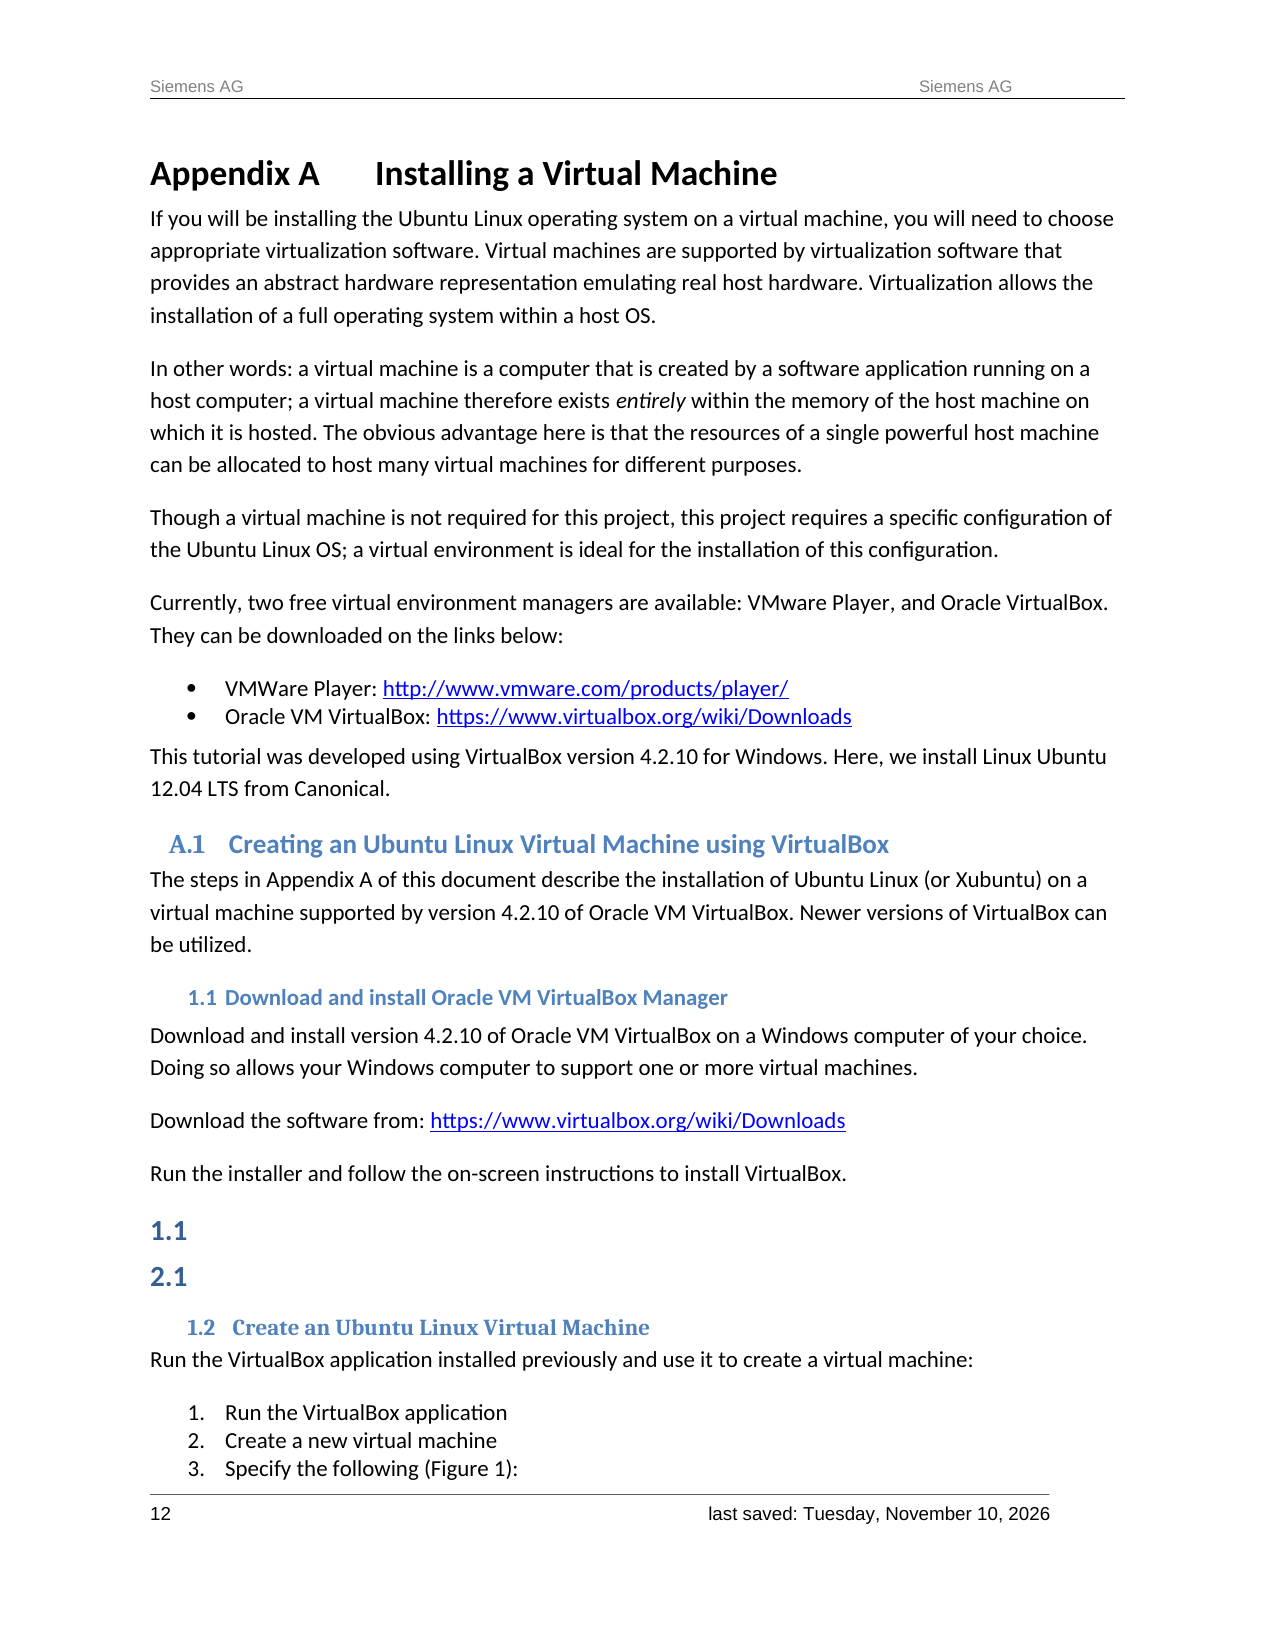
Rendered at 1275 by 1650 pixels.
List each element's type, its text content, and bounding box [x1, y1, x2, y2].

list Run the VirtualBox application [187, 1398, 1125, 1426]
text Currently, two free virtual environment managers are available: VMware Player, and Oracle VirtualBox. They can be downloaded on the links below: [150, 588, 1125, 649]
text This tutorial was developed using VirtualBox version 4.2.10 for Windows. Here, we install Linux Ubuntu 12.04 LTS from Canonical. [150, 742, 1125, 802]
text Run the installer and follow the on-screen instructions to install VirtualBox. [150, 1159, 1125, 1187]
subtitle Installing a Virtual Machine [150, 151, 1125, 194]
text Download and install version 4.2.10 of Oracle VM VirtualBox on a Windows computer of your choice. Doing so allows your Windows computer to support one or more virtual machines. [150, 1021, 1125, 1081]
list VMWare Player: http://www.vmware.com/products/player/ [187, 674, 1125, 702]
list Oracle VM VirtualBox: https://www.virtualbox.org/wiki/Downloads [187, 702, 1125, 730]
text The steps in Appendix A of this document describe the installation of Ubuntu Linux (or Xubuntu) on a virtual machine supported by version 4.2.10 of Oracle VM VirtualBox. Newer versions of VirtualBox can be utilized. [150, 865, 1125, 958]
text If you will be installing the Ubuntu Linux operating system on a virtual machine, you will need to choose appropriate virtualization software. Virtual machines are supported by virtualization software that provides an abstract hardware representation emulating real host hardware. Virtualization allows the installation of a full operating system within a host OS. [150, 204, 1125, 329]
text Download the software from: https://www.virtualbox.org/wiki/Downloads [150, 1106, 1125, 1134]
subtitle Download and install Oracle VM VirtualBox Manager [187, 983, 1125, 1011]
list Specify the following (Figure 1): [187, 1454, 1125, 1482]
list Create a new virtual machine [187, 1426, 1125, 1454]
text Run the VirtualBox application installed previously and use it to create a virtual machine: [150, 1345, 1125, 1373]
text In other words: a virtual machine is a computer that is created by a software application running on a host computer; a virtual machine therefore exists entirely within the memory of the host machine on which it is hosted. The obvious advantage here is that the resources of a single powerful host machine can be allocated to host many virtual machines for different purposes. [150, 354, 1125, 478]
subtitle Create an Ubuntu Linux Virtual Machine [187, 1315, 1125, 1341]
text Though a virtual machine is not required for this project, this project requires a specific configuration of the Ubuntu Linux OS; a virtual environment is ideal for the installation of this configuration. [150, 503, 1125, 563]
subtitle Creating an Ubuntu Linux Virtual Machine using VirtualBox [169, 827, 1125, 861]
